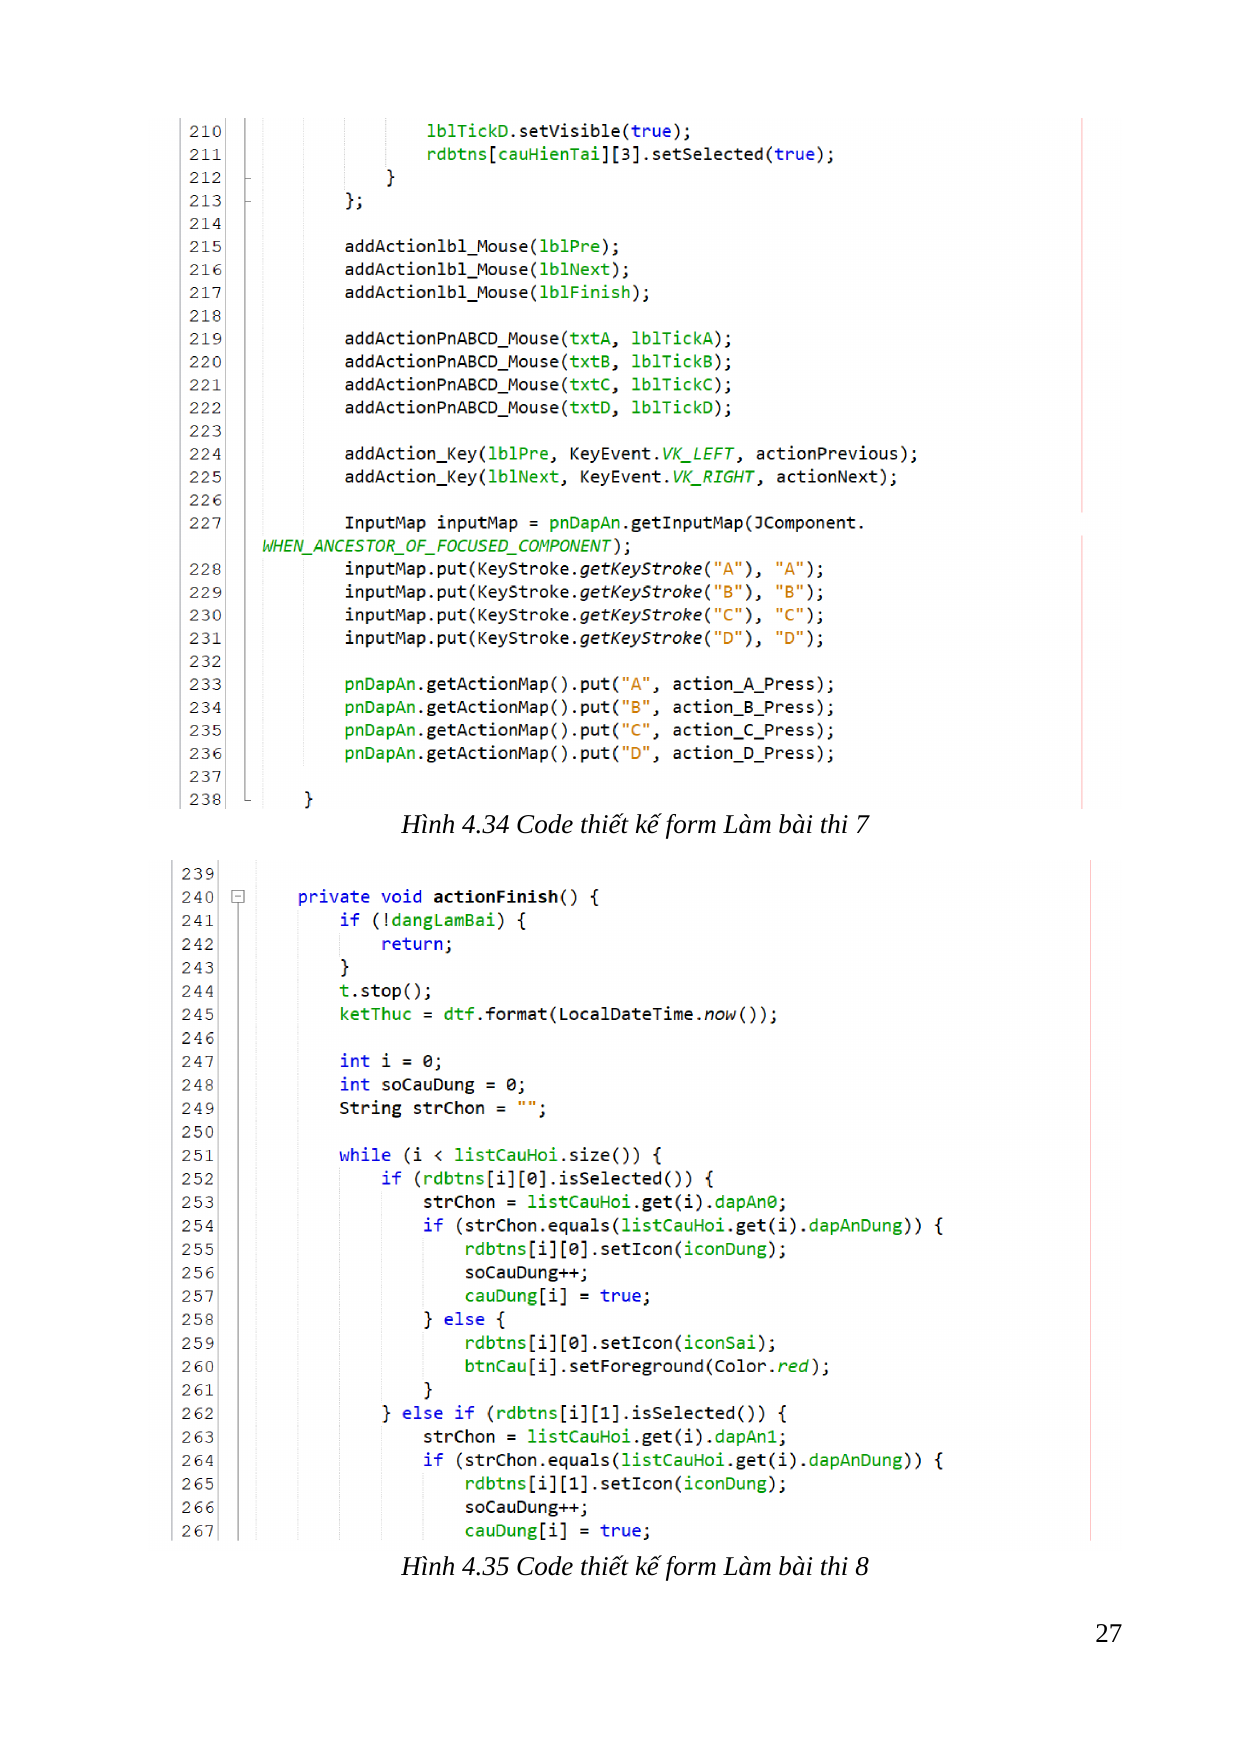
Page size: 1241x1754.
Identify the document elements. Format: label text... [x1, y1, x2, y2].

picture [147, 118, 1123, 809]
picture [147, 860, 1123, 1551]
